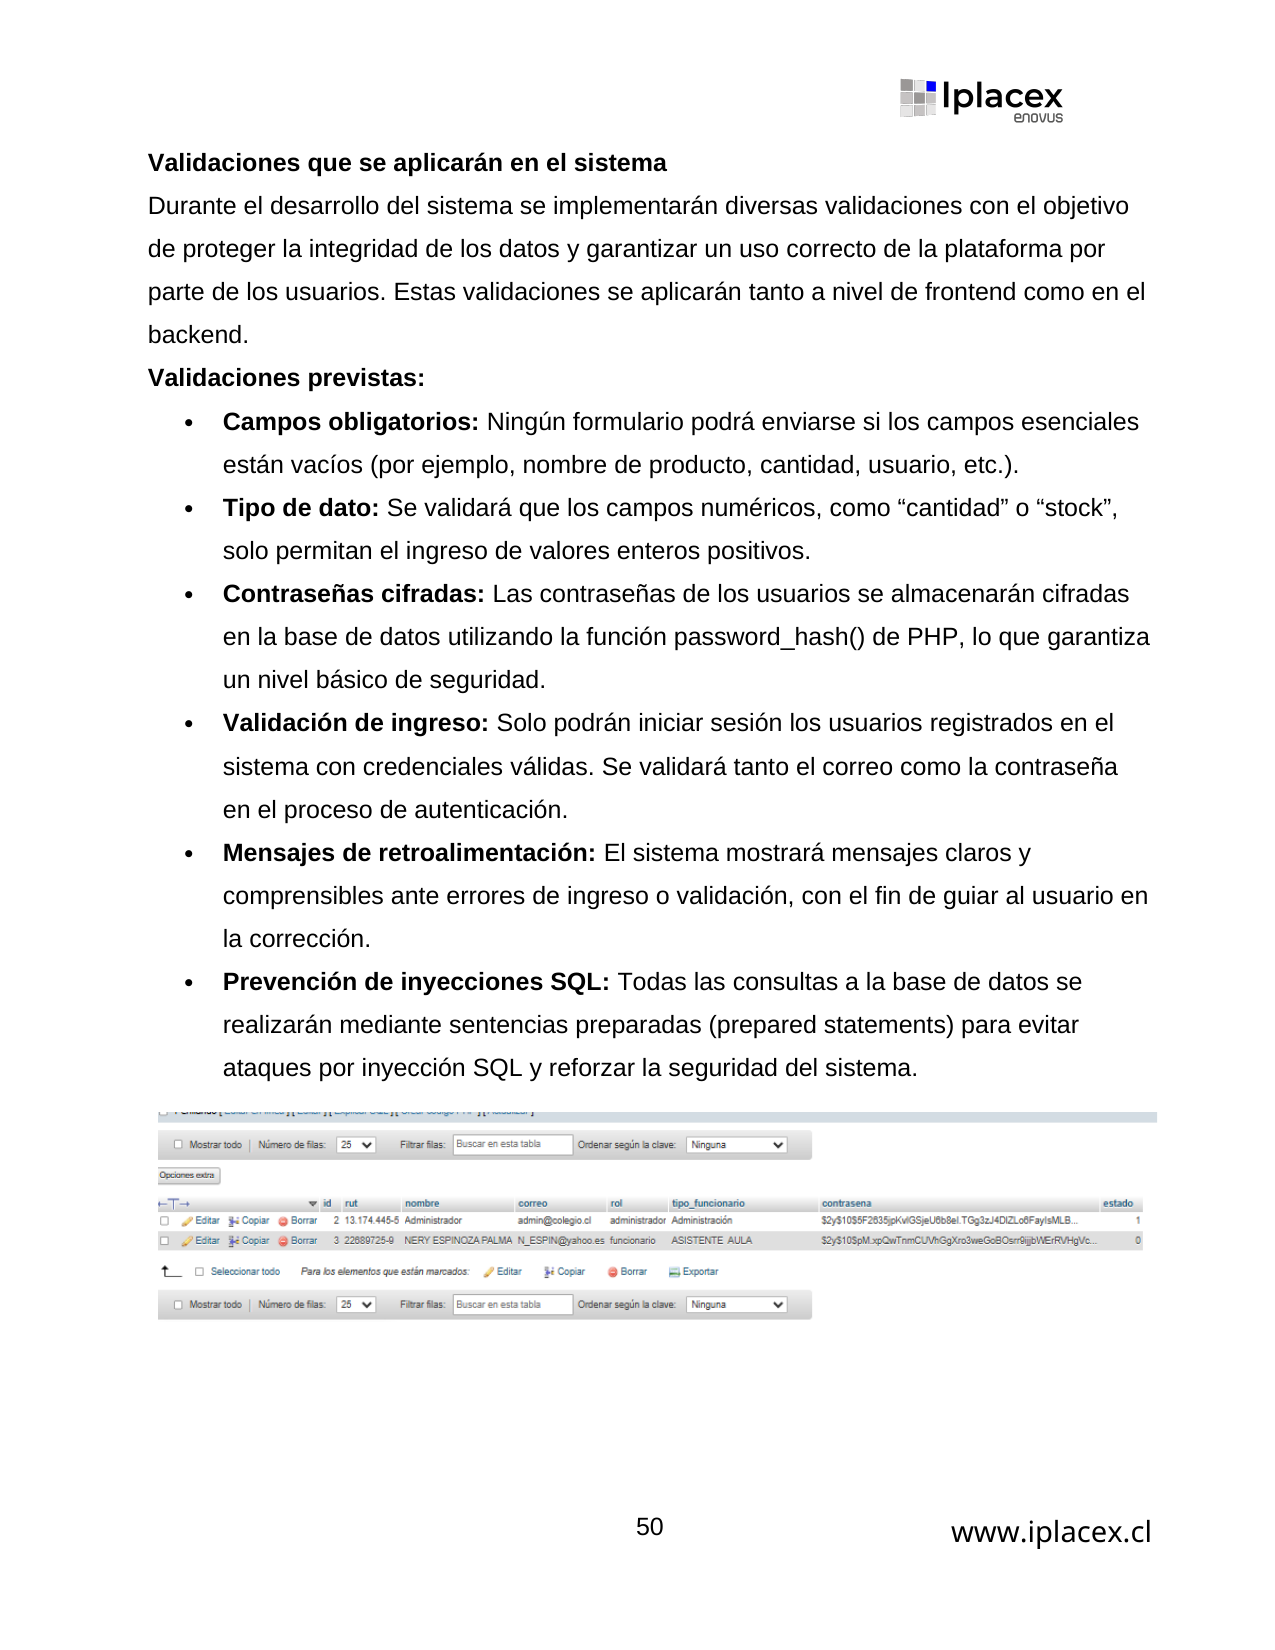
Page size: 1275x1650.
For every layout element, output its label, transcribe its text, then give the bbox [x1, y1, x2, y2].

subtitle Validaciones que se aplicarán en el sistema [148, 148, 1152, 176]
text Durante el desarrollo del sistema se implementarán diversas validaciones con el objetivo de proteger la integridad de los datos y garantizar un uso correcto de la plataforma por parte de los usuarios. Estas validaciones se aplicarán tanto a nivel de frontend como en el backend. [148, 191, 1152, 349]
list Mensajes de retroalimentación: El sistema mostrará mensajes claros y comprensibles ante errores de ingreso o validación, con el fin de guiar al usuario en la corrección. [185, 838, 1152, 953]
list Campos obligatorios: Ningún formulario podrá enviarse si los campos esenciales están vacíos (por ejemplo, nombre de producto, cantidad, usuario, etc.). [185, 406, 1152, 478]
picture [157, 1112, 1156, 1322]
list Validación de ingreso: Solo podrán iniciar sesión los usuarios registrados en el sistema con credenciales válidas. Se validará tanto el correo como la contraseña en el proceso de autenticación. [185, 708, 1152, 823]
list Tipo de dato: Se validará que los campos numéricos, como “cantidad” o “stock”, solo permitan el ingreso de valores enteros positivos. [185, 493, 1152, 564]
list Prevención de inyecciones SQL: Todas las consultas a la base de datos se realizarán mediante sentencias preparadas (prepared statements) para evitar ataques por inyección SQL y reforzar la seguridad del sistema. [185, 967, 1152, 1082]
text Validaciones previstas: [148, 363, 1152, 392]
list Contraseñas cifradas: Las contraseñas de los usuarios se almacenarán cifradas en la base de datos utilizando la función password_hash() de PHP, lo que garantiza un nivel básico de seguridad. [185, 579, 1152, 694]
picture [894, 73, 1069, 128]
